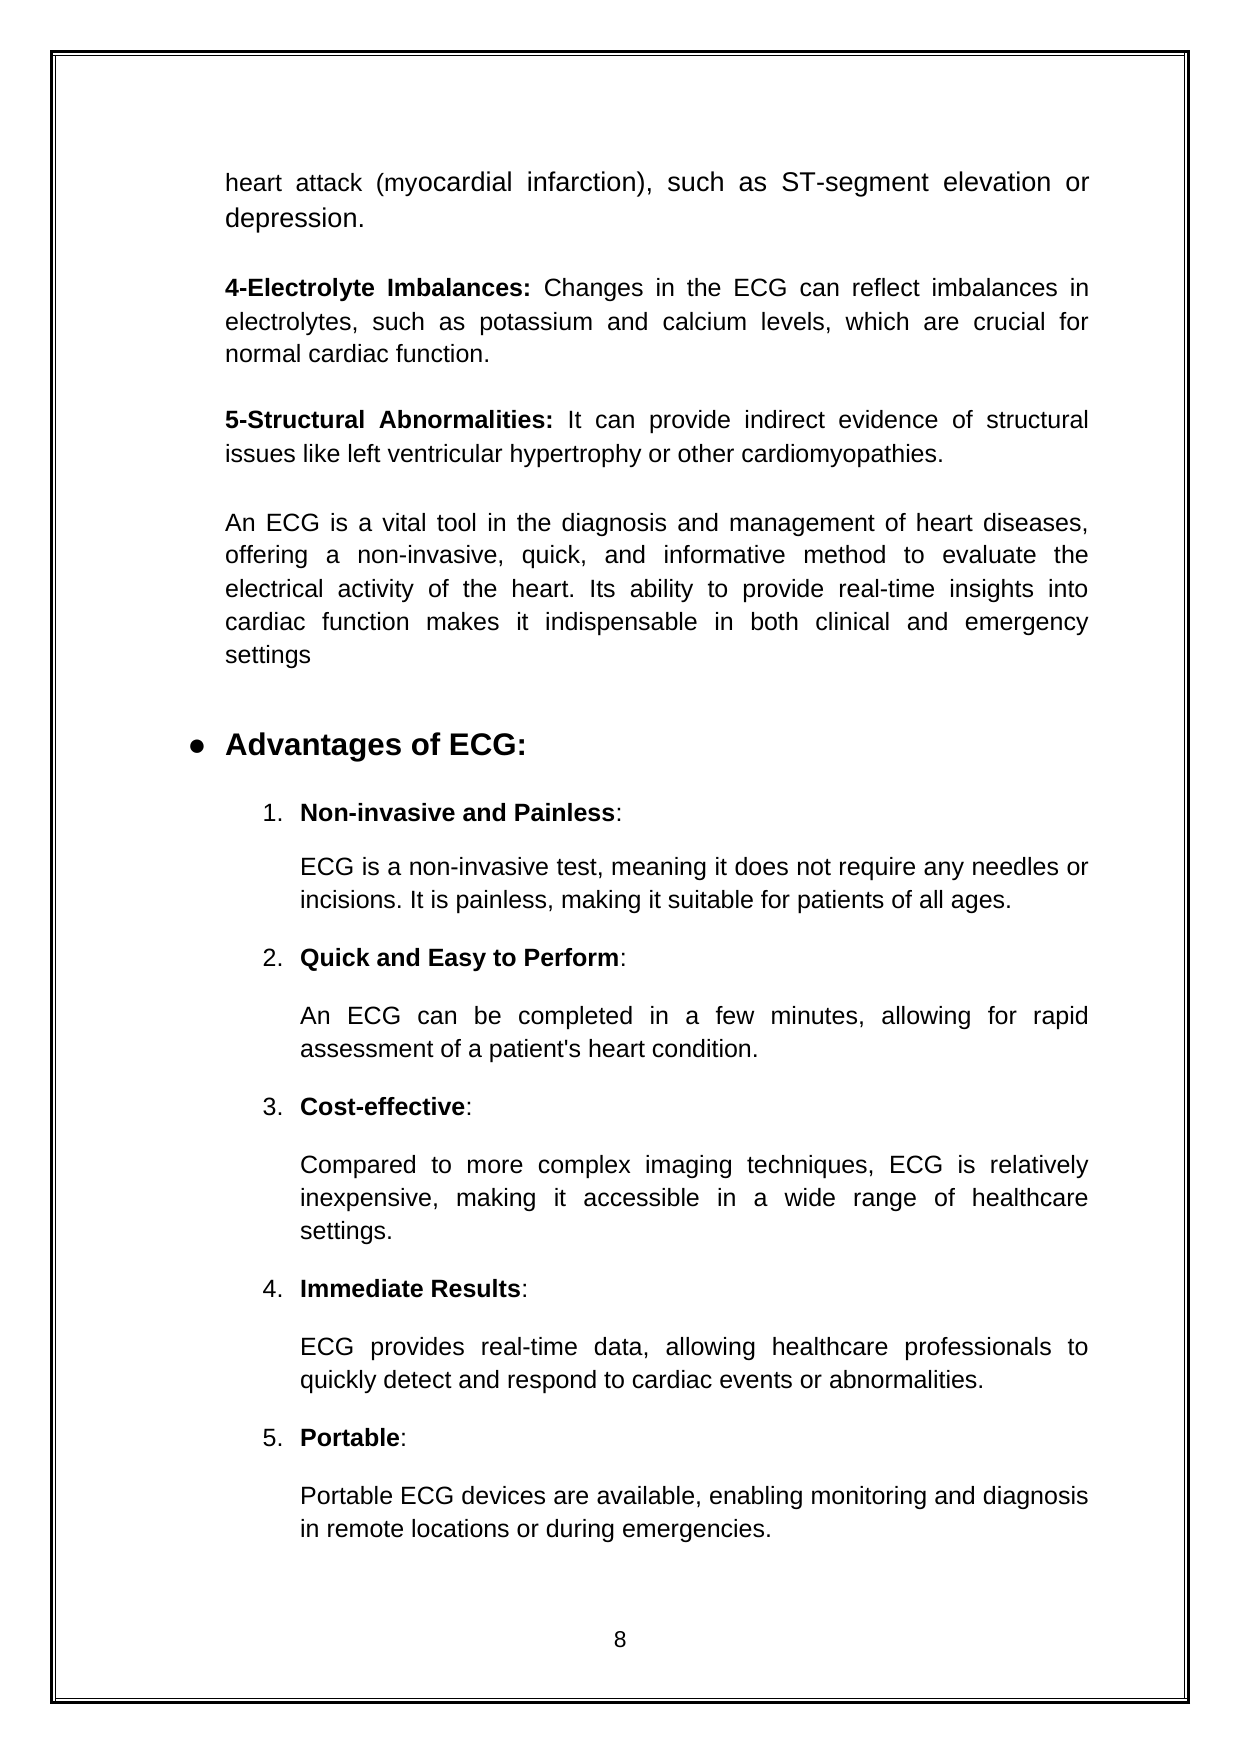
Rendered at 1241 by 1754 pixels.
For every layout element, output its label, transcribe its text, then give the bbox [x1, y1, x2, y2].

text 4-Electrolyte Imbalances: Changes in the ECG can reflect imbalances in electrolytes, such as potassium and calcium levels, which are crucial for normal cardiac function. [225, 273, 1090, 368]
text 5-Structural Abnormalities: It can provide indirect evidence of structural issues like left ventricular hypertrophy or other cardiomyopathies. [225, 406, 1090, 467]
text Portable ECG devices are available, enabling monitoring and diagnosis in remote locations or during emergencies. [300, 1481, 1090, 1543]
text ECG is a non-invasive test, meaning it does not require any needles or incisions. It is painless, making it suitable for patients of all ages. [300, 852, 1090, 914]
text Compared to more complex imaging techniques, ECG is relatively inexpensive, making it accessible in a wide range of healthcare settings. [300, 1150, 1090, 1245]
text ECG provides real-time data, allowing healthcare professionals to quickly detect and respond to cardiac events or abnormalities. [300, 1332, 1090, 1394]
subtitle Advantages of ECG: [187, 726, 1090, 762]
list Non-invasive and Painless: [262, 798, 1090, 827]
list Portable: [262, 1423, 1090, 1452]
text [225, 166, 1090, 233]
list Cost-effective: [262, 1092, 1090, 1121]
list Immediate Results: [262, 1274, 1090, 1303]
text An ECG can be completed in a few minutes, allowing for rapid assessment of a patient's heart condition. [300, 1001, 1090, 1063]
text An ECG is a vital tool in the diagnosis and management of heart diseases, offering a non-invasive, quick, and informative method to evaluate the electrical activity of the heart. Its ability to provide real-time insights into cardiac function makes it indispensable in both clinical and emergency settings [225, 507, 1090, 668]
list Quick and Easy to Perform: [262, 943, 1090, 972]
